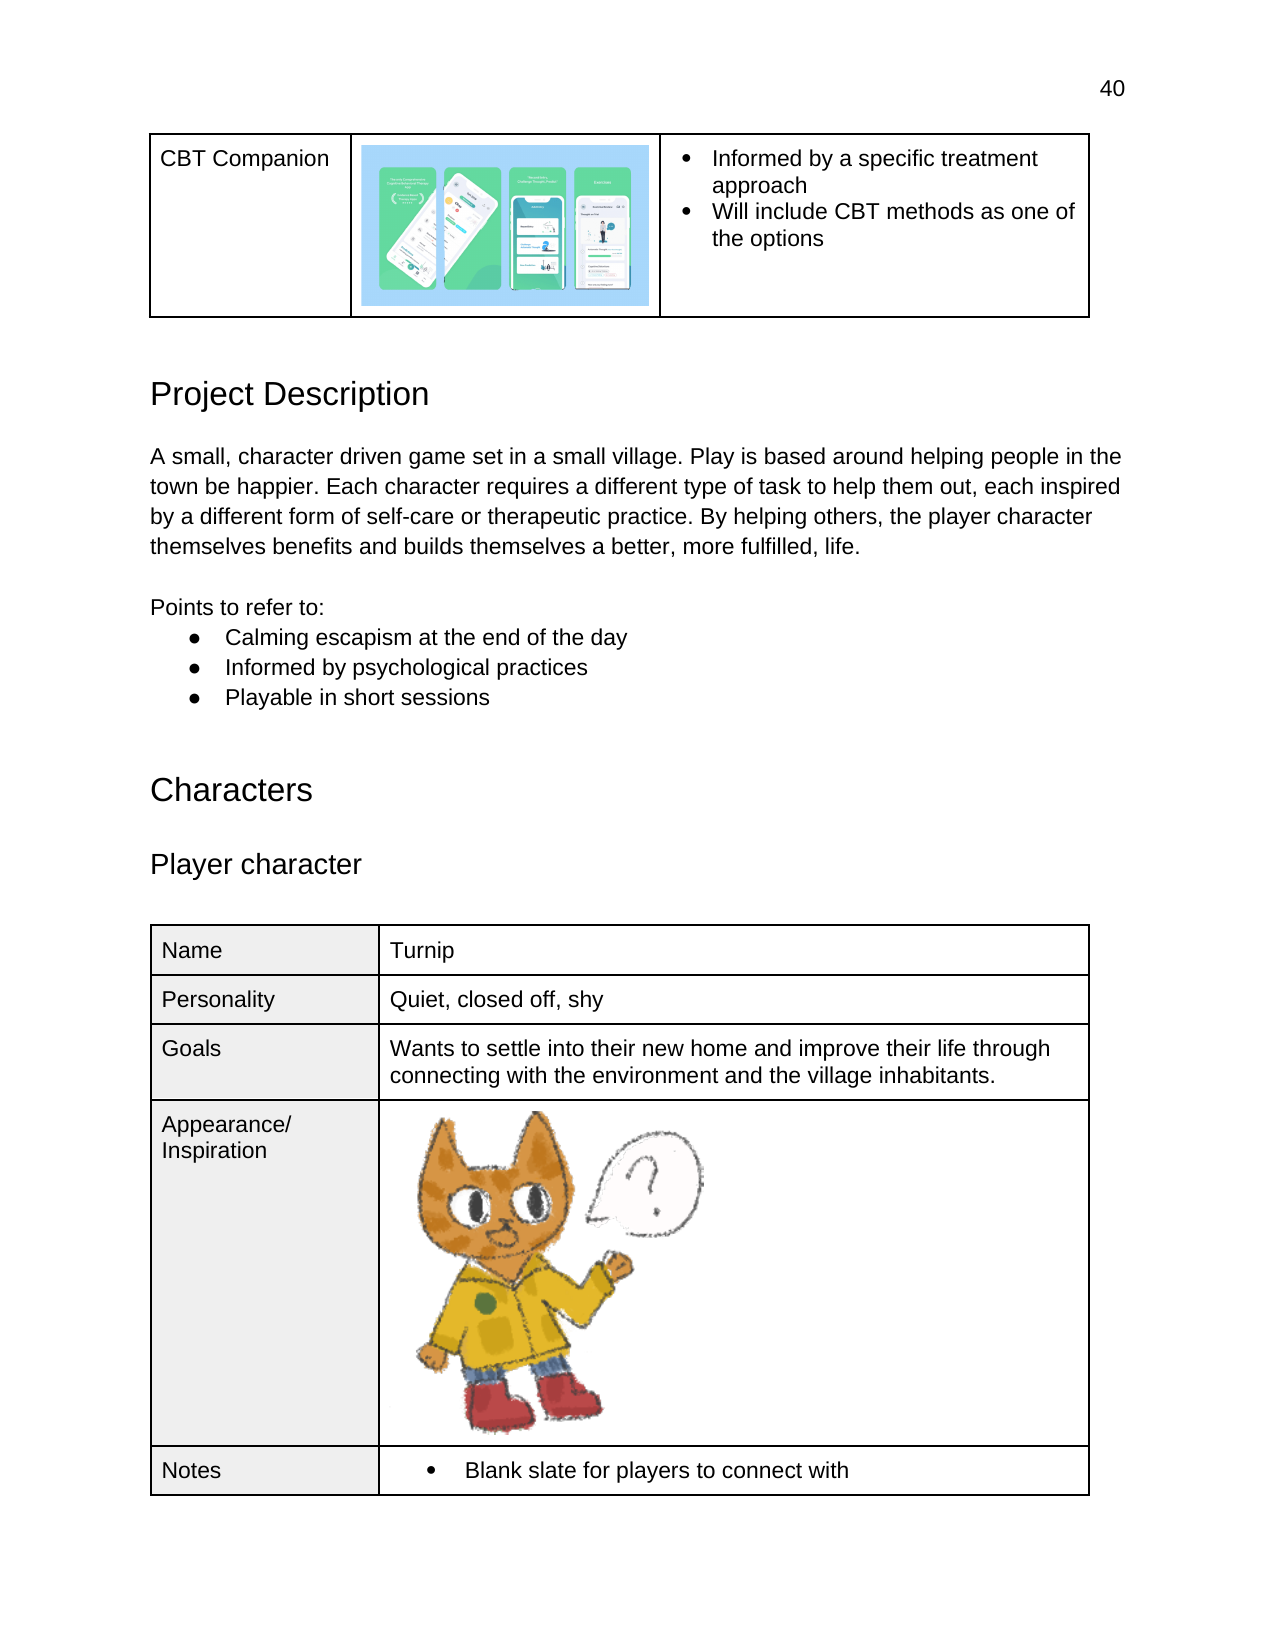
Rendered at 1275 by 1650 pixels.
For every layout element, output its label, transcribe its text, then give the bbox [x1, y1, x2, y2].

table_cell Personality [152, 976, 378, 1023]
table_cell Informed by a specific treatment approach Will include CBT methods as one of the options [661, 135, 1088, 316]
table_cell Wants to settle into their new home and improve their life through connecting with the environment and the village inhabitants. [380, 1025, 1088, 1098]
subtitle Project Description [150, 373, 1125, 412]
subtitle Characters [150, 770, 1125, 808]
subtitle Player character [150, 847, 1125, 881]
picture [361, 145, 649, 306]
table_cell [380, 1101, 1088, 1445]
table_header Turnip [380, 926, 1088, 974]
table_header Name [152, 926, 378, 974]
table_cell Notes [152, 1447, 378, 1494]
table_cell CBT Companion [151, 135, 350, 316]
table_cell Appearance/ Inspiration [152, 1101, 378, 1445]
picture [389, 1111, 704, 1435]
table_cell Goals [152, 1025, 378, 1098]
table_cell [380, 1447, 1088, 1494]
table_cell [352, 135, 659, 316]
list Calming escapism at the end of the day [187, 624, 1125, 650]
list Playable in short sessions [187, 684, 1125, 711]
text Points to refer to: [150, 594, 1125, 620]
table_cell Quiet, closed off, shy [380, 976, 1088, 1023]
text A small, character driven game set in a small village. Play is based around helping people in the town be happier. Each character requires a different type of task to help them out, each inspired by a different form of self-care or therapeutic practice. By helping others, the player character themselves benefits and builds themselves a better, more fulfilled, life. [150, 443, 1125, 560]
list Informed by psychological practices [187, 654, 1125, 681]
